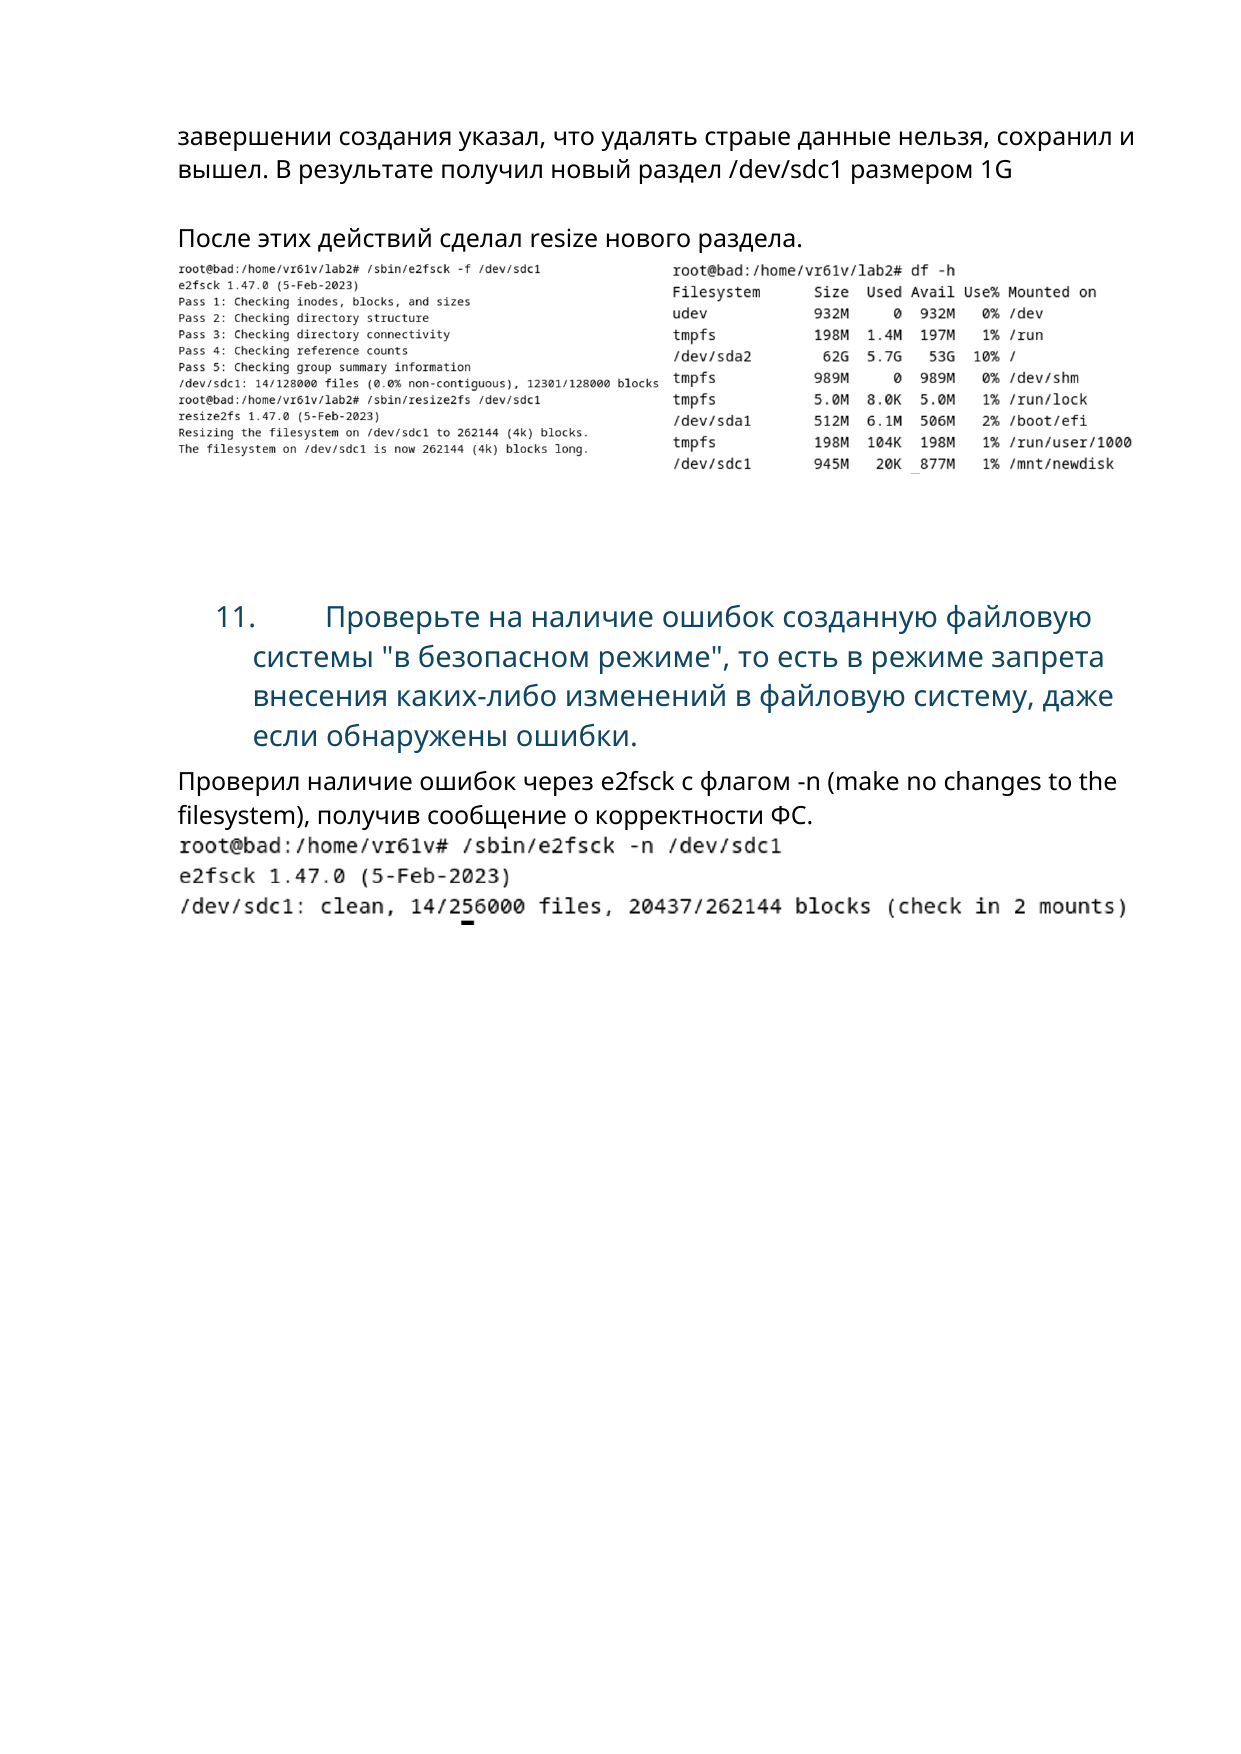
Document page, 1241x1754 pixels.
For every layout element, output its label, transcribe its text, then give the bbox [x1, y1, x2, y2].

picture [177, 260, 1146, 474]
subtitle Проверьте на наличие ошибок созданную файловую системы "в безопасном режиме", то есть в режиме запрета внесения каких-либо изменений в файловую систему, даже если обнаружены ошибки. [215, 596, 1152, 755]
picture [177, 831, 1152, 925]
text Для увеличения раздела с 500M до 1G сделал umount и запустил fdisk, в котором удалил старый раздел и создал новый с размером 1G, при завершении создания указал, что удалять страые данные нельзя, сохранил и вышел. В результате получил новый раздел /dev/sdc1 размером 1G [177, 118, 1152, 186]
text После этих действий сделал resize нового раздела. [177, 220, 1152, 254]
text Проверил наличие ошибок через e2fsck с флагом -n (make no changes to the filesystem), получив сообщение о корректности ФС. [177, 763, 1152, 831]
